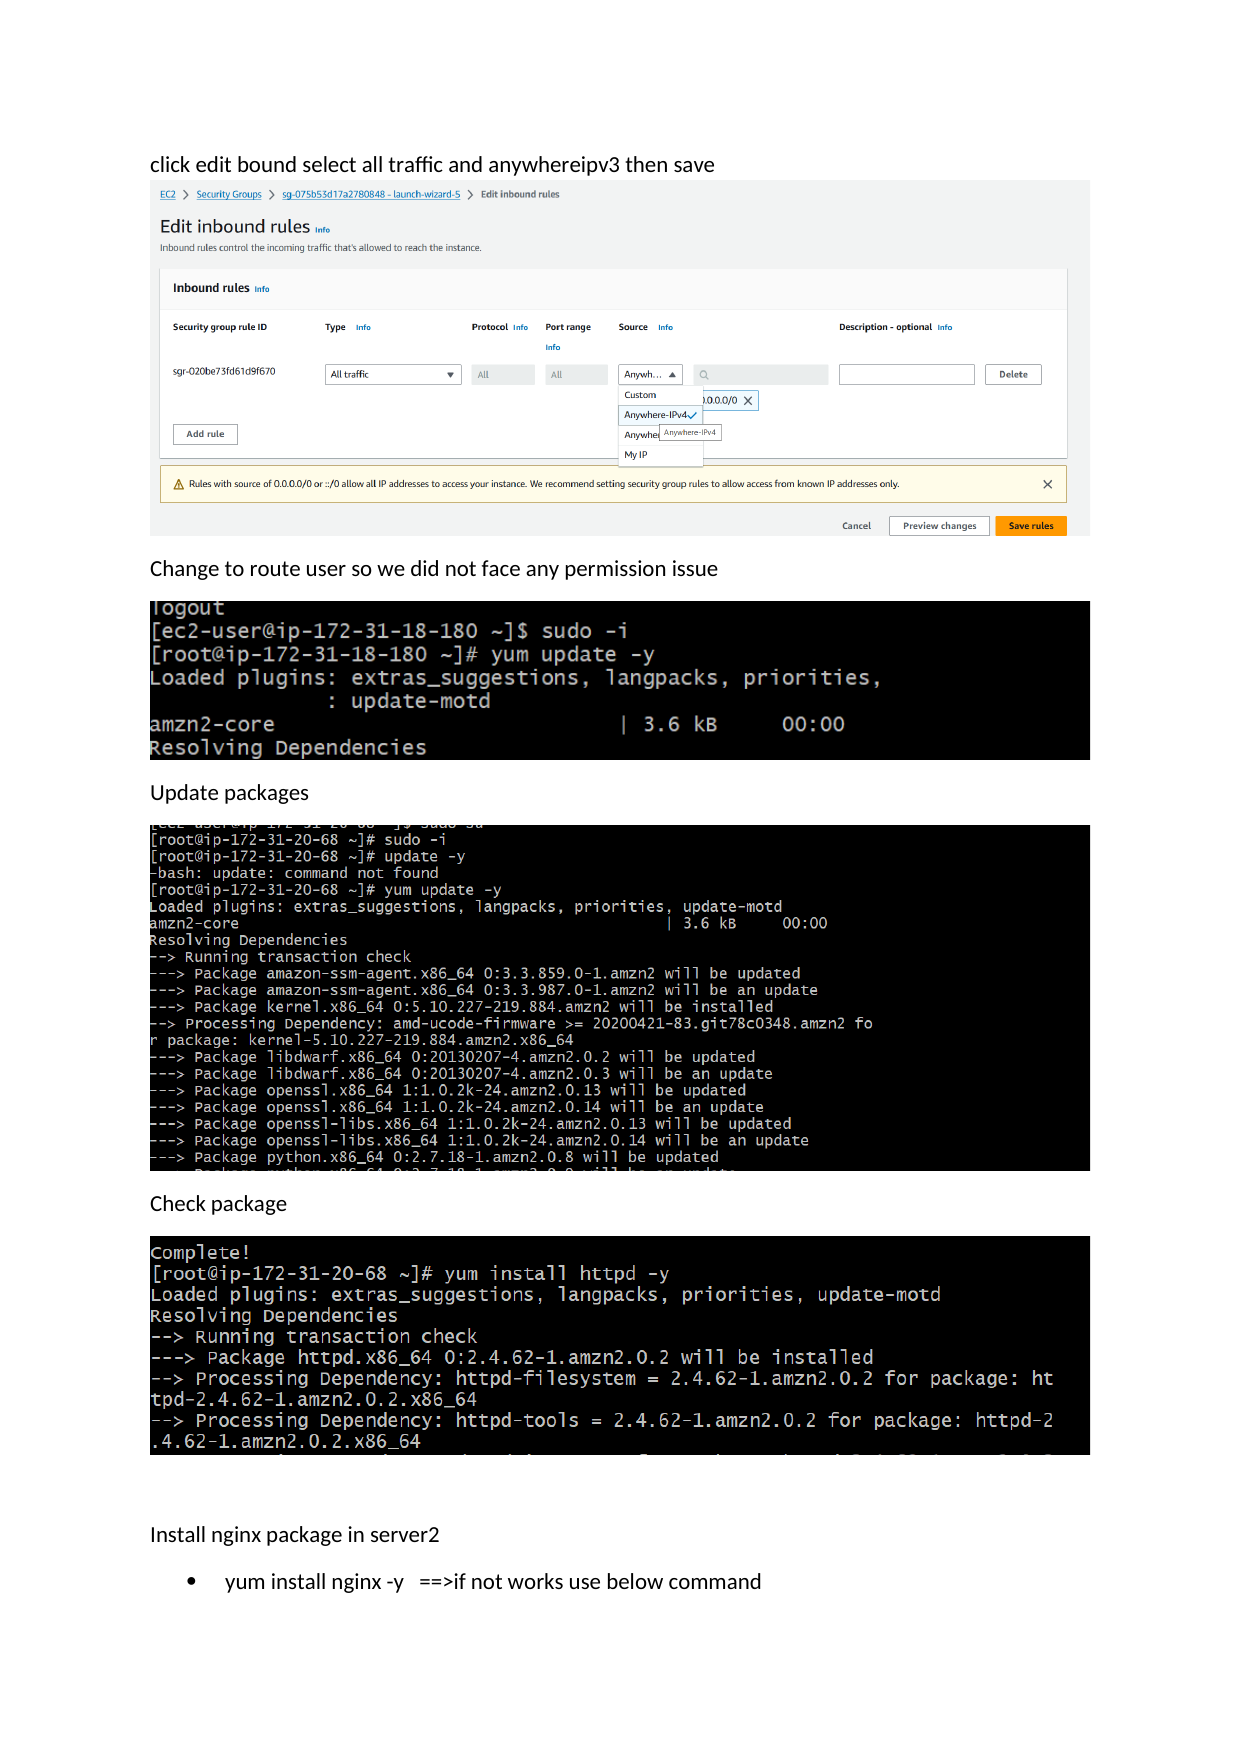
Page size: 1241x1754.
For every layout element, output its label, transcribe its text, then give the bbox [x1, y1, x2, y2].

text Change to route user so we did not face any permission issue [150, 554, 1090, 582]
text click edit bound select all traffic and anywhereipv3 then save [150, 150, 1090, 180]
picture [150, 825, 1091, 1171]
text Update packages [150, 778, 1090, 806]
picture [150, 1236, 1091, 1455]
list yum install nginx -y ==>if not works use below command [187, 1567, 1090, 1595]
picture [150, 601, 1091, 760]
text Install nginx package in server2 [150, 1520, 1090, 1548]
picture [150, 180, 1091, 536]
text Check package [150, 1189, 1090, 1218]
